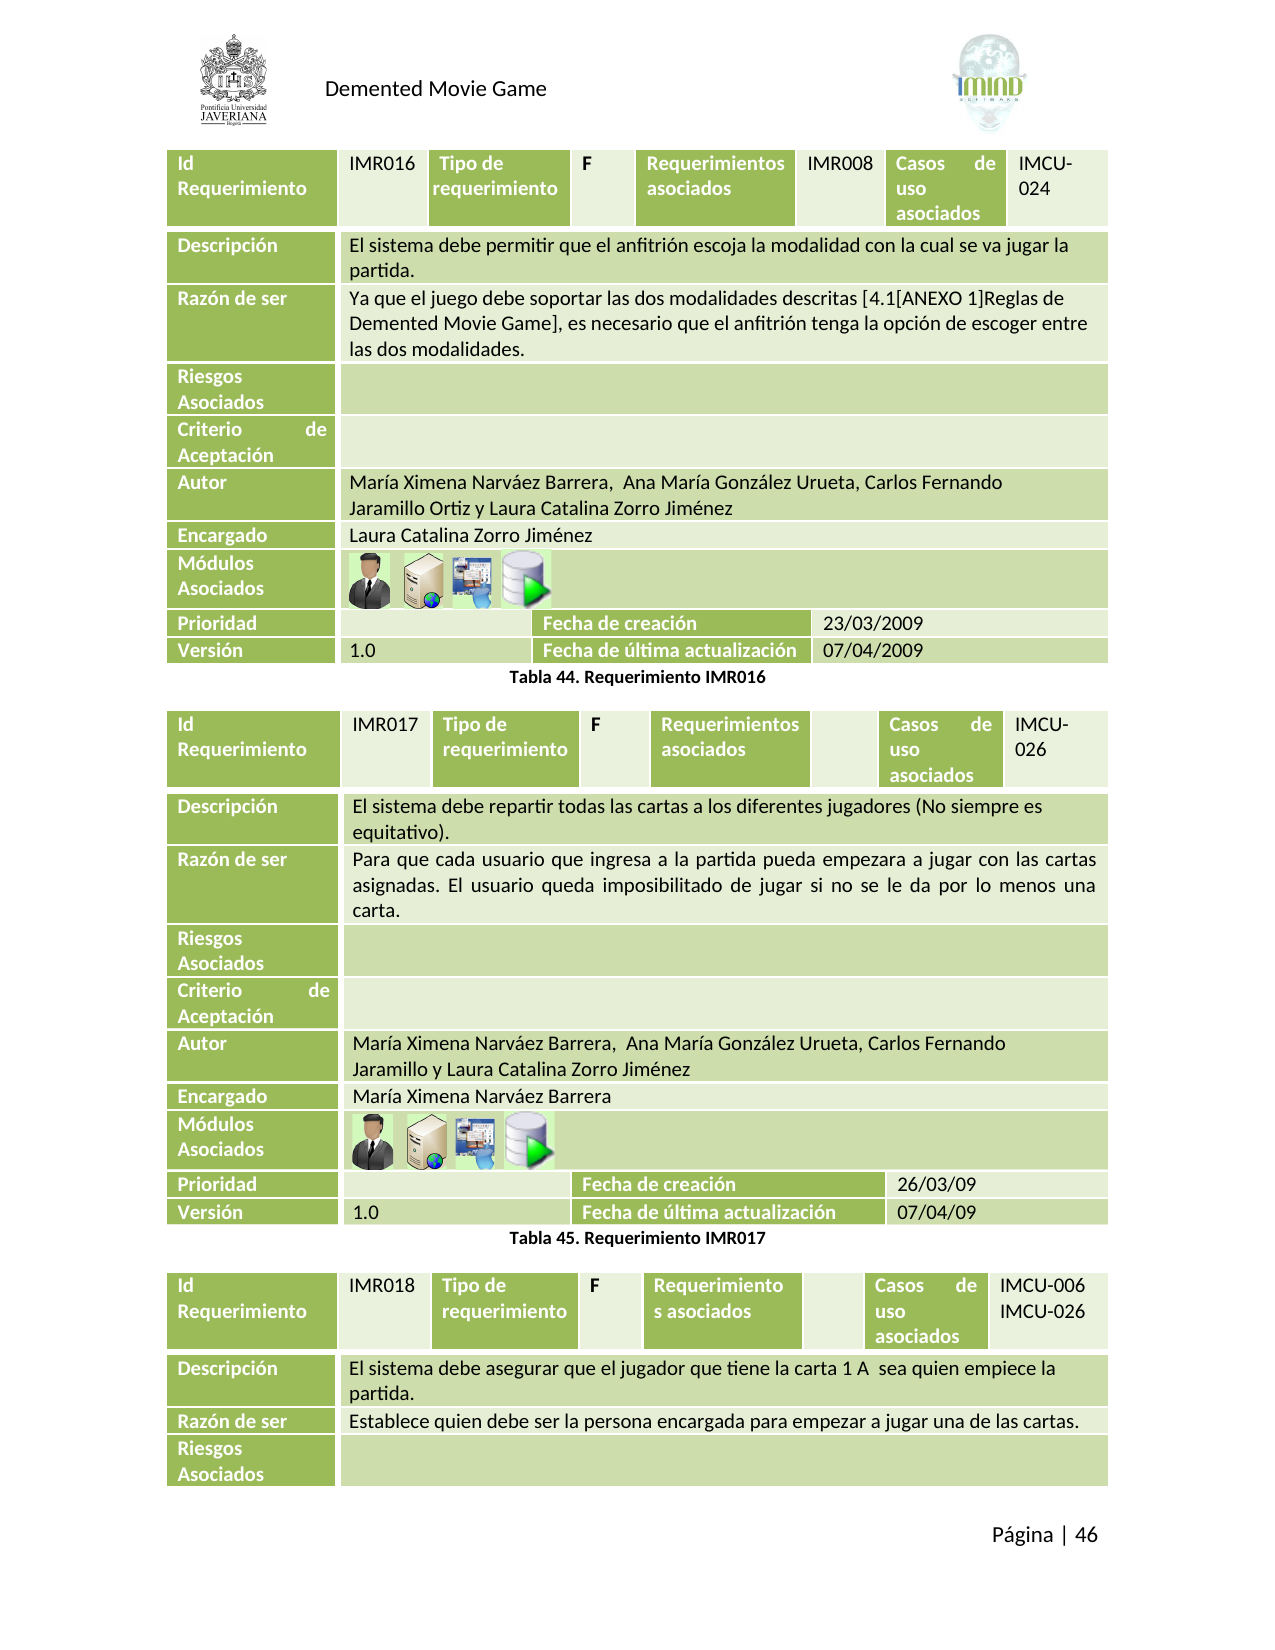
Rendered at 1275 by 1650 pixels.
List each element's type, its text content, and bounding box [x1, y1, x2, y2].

table_cell Fecha de creación [572, 1172, 885, 1197]
table_cell María Ximena Narváez Barrera, Ana María González Urueta, Carlos Fernando Jaramillo Ortiz y Laura Catalina Zorro Jiménez [341, 469, 1108, 520]
table_header IMCU-026 [1005, 711, 1108, 787]
table_header Id Requerimiento [167, 1273, 337, 1349]
table_cell Autor [167, 469, 335, 520]
table_cell [555, 1111, 1108, 1169]
table_cell Razón de ser [167, 846, 338, 923]
table_cell Criterio de Aceptación [167, 416, 335, 467]
table_cell Versión [167, 1199, 338, 1224]
table_cell 23/03/2009 [812, 610, 1108, 636]
table_header IMR017 [342, 711, 430, 787]
table_cell Descripción [167, 1355, 335, 1406]
table_cell [341, 550, 501, 608]
table_cell Prioridad [167, 610, 335, 636]
table_header IMR018 [339, 1273, 430, 1349]
table_cell Descripción [167, 232, 335, 283]
table_cell Módulos Asociados [167, 1111, 338, 1169]
table_header Casos de uso asociados [886, 150, 1006, 226]
table_header Tipo de requerimiento [429, 150, 570, 226]
table_header F [580, 1273, 641, 1349]
table_header F [581, 711, 649, 787]
table_header F [572, 150, 634, 226]
table_cell Razón de ser [167, 285, 335, 361]
table_cell Riesgos Asociados [167, 1435, 335, 1486]
table_cell María Ximena Narváez Barrera [344, 1084, 1108, 1109]
table_cell Establece quien debe ser la persona encargada para empezar a jugar una de las cartas. [341, 1408, 1108, 1433]
table_cell Fecha de última actualización [533, 638, 811, 663]
text Tabla 45. Requerimiento IMR017 [177, 1227, 1098, 1249]
table_header IMR008 [797, 150, 884, 226]
table_cell El sistema debe permitir que el anfitrión escoja la modalidad con la cual se va jugar la partida. [341, 232, 1108, 283]
picture [504, 1111, 555, 1170]
table_cell [344, 1172, 570, 1197]
table_cell Fecha de creación [532, 610, 811, 636]
table_cell Riesgos Asociados [167, 364, 335, 414]
table_cell Riesgos Asociados [167, 925, 338, 976]
picture [407, 1114, 447, 1170]
table_cell 26/03/09 [887, 1172, 1108, 1197]
table_cell Fecha de última actualización [572, 1199, 885, 1224]
table_header Tipo de requerimiento [433, 711, 579, 787]
table_header Id Requerimiento [167, 150, 337, 226]
table_cell 07/04/2009 [813, 638, 1108, 663]
table_header [812, 711, 877, 787]
table_header Requerimientos asociados [636, 150, 795, 226]
table_cell [341, 416, 1108, 467]
table_header IMCU-024 [1008, 150, 1108, 226]
picture [452, 557, 492, 609]
table_cell Razón de ser [167, 1408, 335, 1433]
table_cell Módulos Asociados [167, 550, 335, 608]
table_cell Encargado [167, 522, 335, 548]
table_header Requerimientos asociados [644, 1273, 802, 1349]
table_cell Para que cada usuario que ingresa a la partida pueda empezara a jugar con las cartas asignadas. El usuario queda imposibilitado de jugar si no se le da por lo menos una carta. [344, 846, 1108, 923]
table_cell El sistema debe repartir todas las cartas a los diferentes jugadores (No siempre es equitativo). [344, 794, 1108, 844]
table_header IMCU-006 IMCU-026 [990, 1273, 1108, 1349]
picture [352, 1114, 394, 1170]
picture [404, 553, 444, 609]
picture [200, 34, 267, 126]
table_cell Versión [167, 638, 335, 663]
table_cell María Ximena Narváez Barrera, Ana María González Urueta, Carlos Fernando Jaramillo y Laura Catalina Zorro Jiménez [344, 1031, 1108, 1081]
table_cell Autor [167, 1031, 338, 1081]
table_header Requerimientos asociados [651, 711, 810, 787]
picture [951, 34, 1033, 138]
picture [501, 549, 552, 609]
table_cell [341, 1435, 1108, 1486]
table_header Tipo de requerimiento [432, 1273, 578, 1349]
table_cell [344, 925, 1108, 976]
picture [349, 553, 390, 609]
table_cell Prioridad [167, 1172, 338, 1197]
table_header Casos de uso asociados [879, 711, 1003, 787]
table_cell 1.0 [344, 1199, 570, 1224]
table_cell [344, 978, 1108, 1028]
table_cell Encargado [167, 1084, 338, 1109]
table_cell 07/04/09 [887, 1199, 1108, 1224]
table_header Id Requerimiento [167, 711, 340, 787]
table_cell Laura Catalina Zorro Jiménez [341, 522, 1108, 548]
table_cell Criterio de Aceptación [167, 978, 338, 1028]
table_cell [341, 610, 531, 636]
table_cell [552, 550, 1108, 608]
table_header IMR016 [339, 150, 427, 226]
table_header [804, 1273, 863, 1349]
table_cell El sistema debe asegurar que el jugador que tiene la carta 1 A sea quien empiece la partida. [341, 1355, 1108, 1406]
text Tabla 44. Requerimiento IMR016 [177, 665, 1098, 688]
table_cell [344, 1111, 504, 1169]
table_header Casos de uso asociados [865, 1273, 988, 1349]
table_cell 1.0 [341, 638, 531, 663]
table_cell [341, 364, 1108, 414]
picture [455, 1118, 495, 1170]
table_cell Descripción [167, 794, 338, 844]
